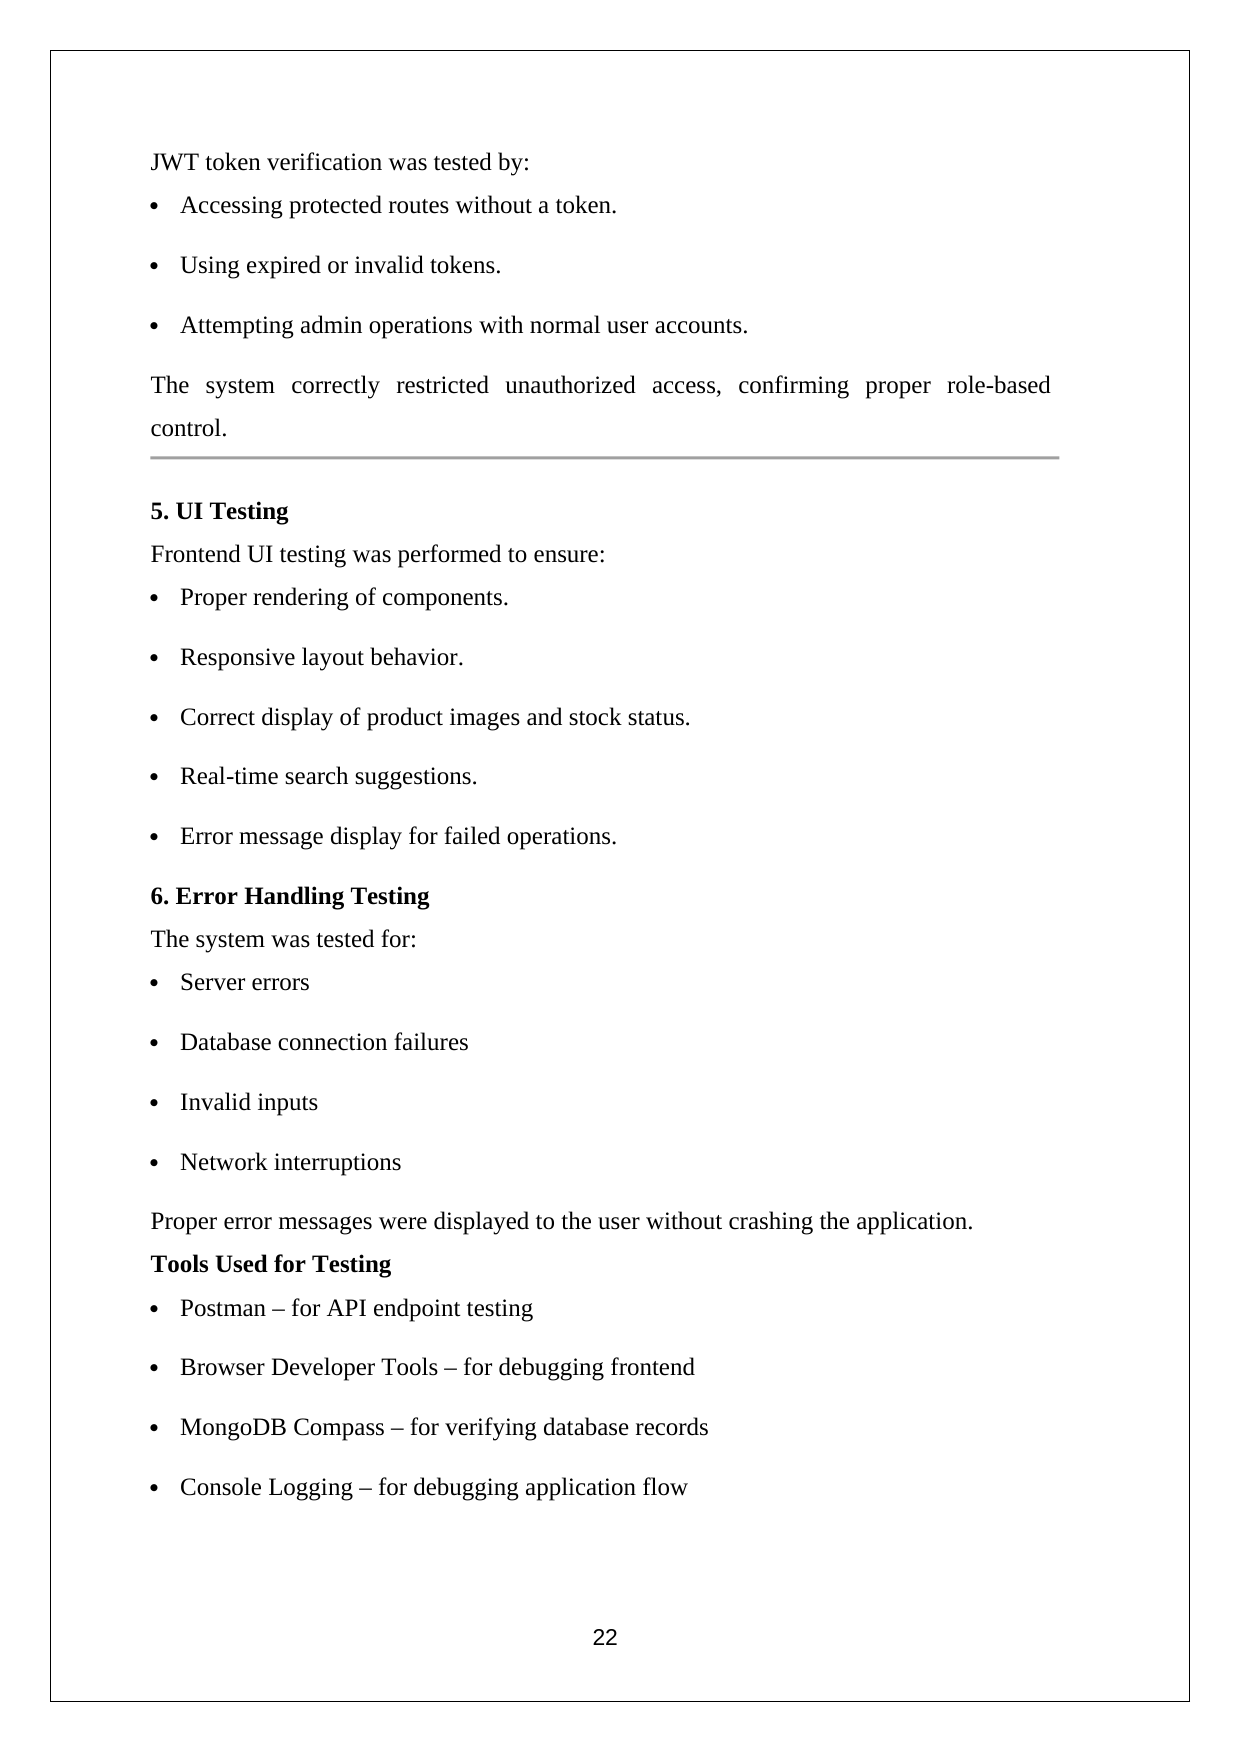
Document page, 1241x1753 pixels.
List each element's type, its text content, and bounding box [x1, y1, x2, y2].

list Network interruptions [150, 1147, 1052, 1175]
text The system correctly restricted unauthorized access, confirming proper role-based control. [150, 370, 1052, 442]
text 6. Error Handling Testing [150, 881, 1052, 910]
list Correct display of product images and stock status. [150, 702, 1052, 730]
list Postman – for API endpoint testing [150, 1293, 1052, 1321]
text JWT token verification was tested by: [150, 147, 1052, 176]
list Responsive layout behavior. [150, 642, 1052, 671]
list Browser Developer Tools – for debugging frontend [150, 1352, 1052, 1381]
list Attempting admin operations with normal user accounts. [150, 310, 1052, 339]
text Proper error messages were displayed to the user without crashing the application. [150, 1206, 1052, 1235]
list Console Logging – for debugging application flow [150, 1472, 1052, 1501]
list Proper rendering of components. [150, 582, 1052, 611]
list Database connection failures [150, 1027, 1052, 1056]
text Frontend UI testing was performed to ensure: [150, 539, 1052, 568]
text 5. UI Testing [150, 496, 1052, 524]
list Real-time search suggestions. [150, 761, 1052, 790]
list Using expired or invalid tokens. [150, 250, 1052, 279]
list Server errors [150, 967, 1052, 996]
list MongoDB Compass – for verifying database records [150, 1412, 1052, 1441]
text The system was tested for: [150, 924, 1052, 953]
list Accessing protected routes without a token. [150, 191, 1052, 219]
list Error message display for failed operations. [150, 821, 1052, 850]
list Invalid inputs [150, 1087, 1052, 1116]
text Tools Used for Testing [150, 1249, 1052, 1278]
